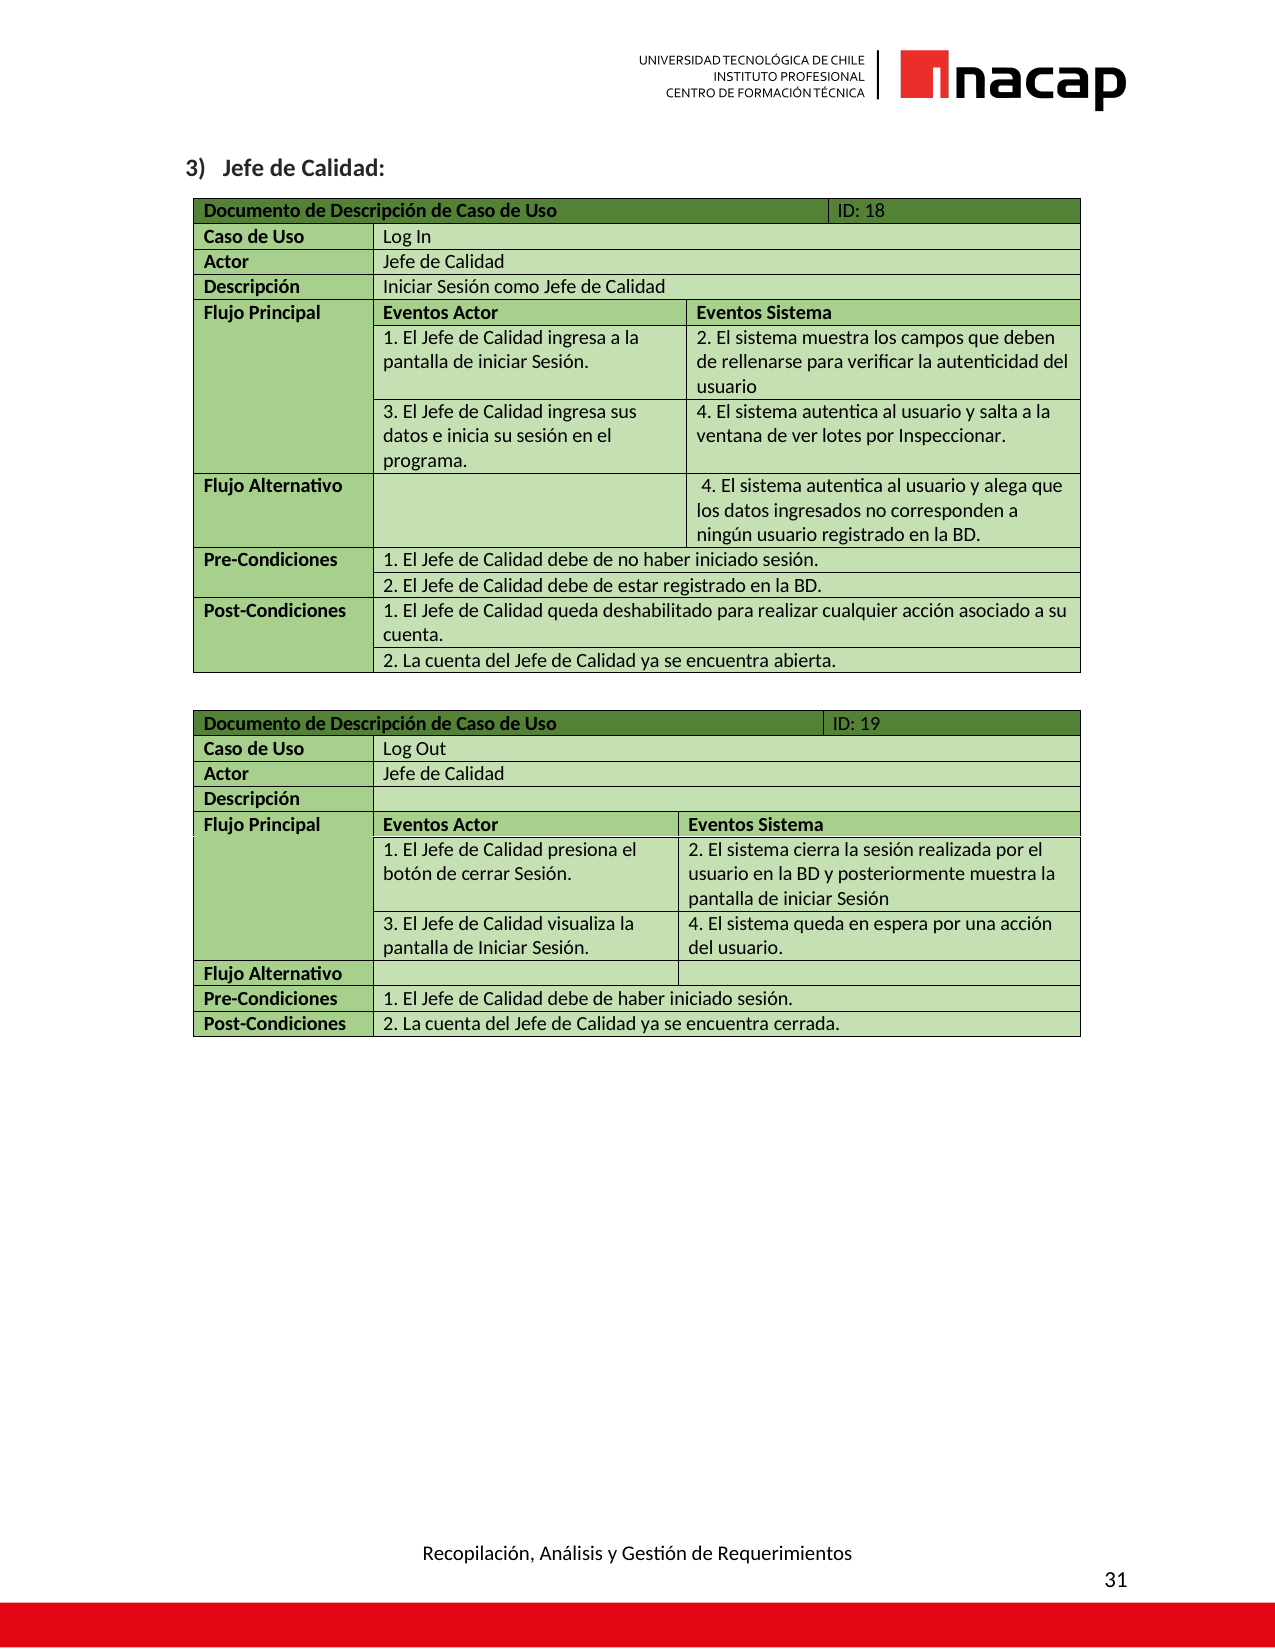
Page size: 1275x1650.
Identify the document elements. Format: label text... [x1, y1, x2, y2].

picture [636, 46, 1128, 112]
subtitle Jefe de Calidad: [185, 152, 1127, 182]
